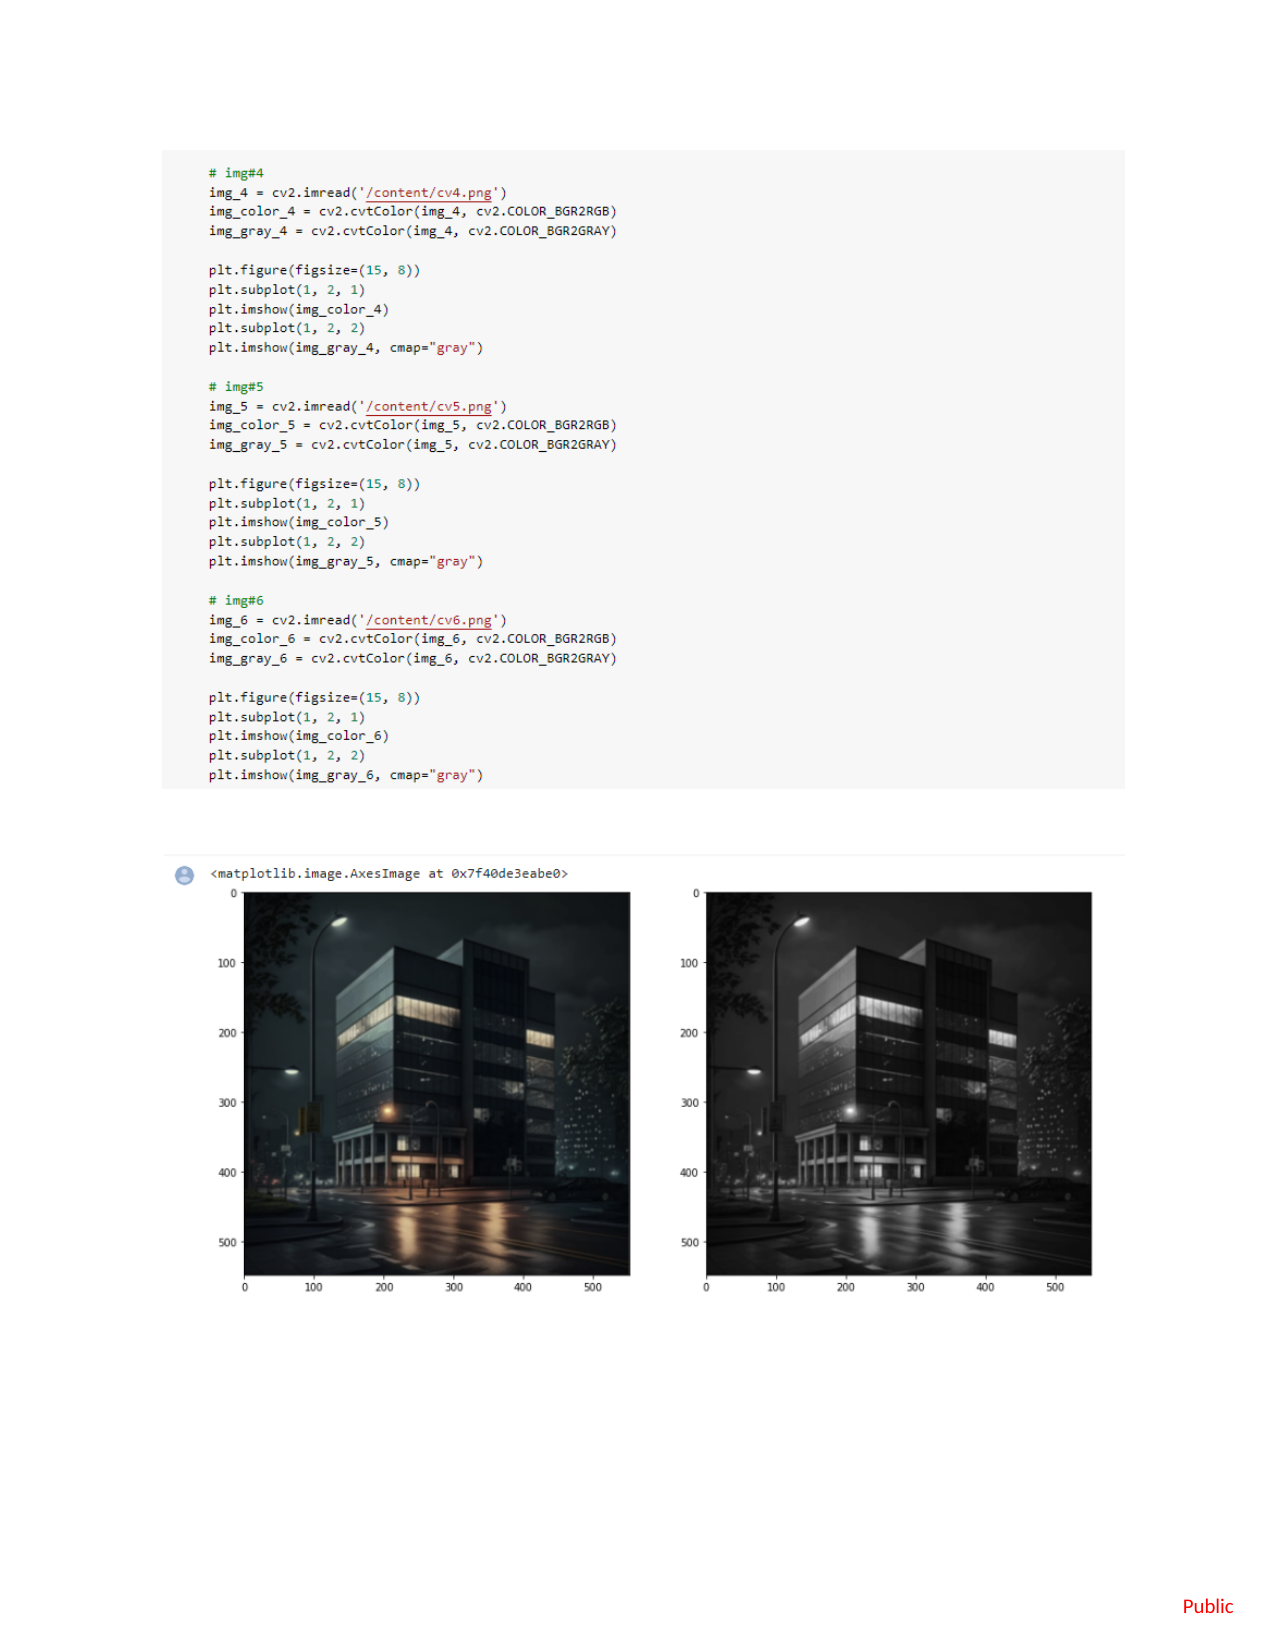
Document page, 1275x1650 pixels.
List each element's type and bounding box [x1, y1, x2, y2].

picture [150, 854, 1125, 1297]
picture [150, 150, 1125, 789]
